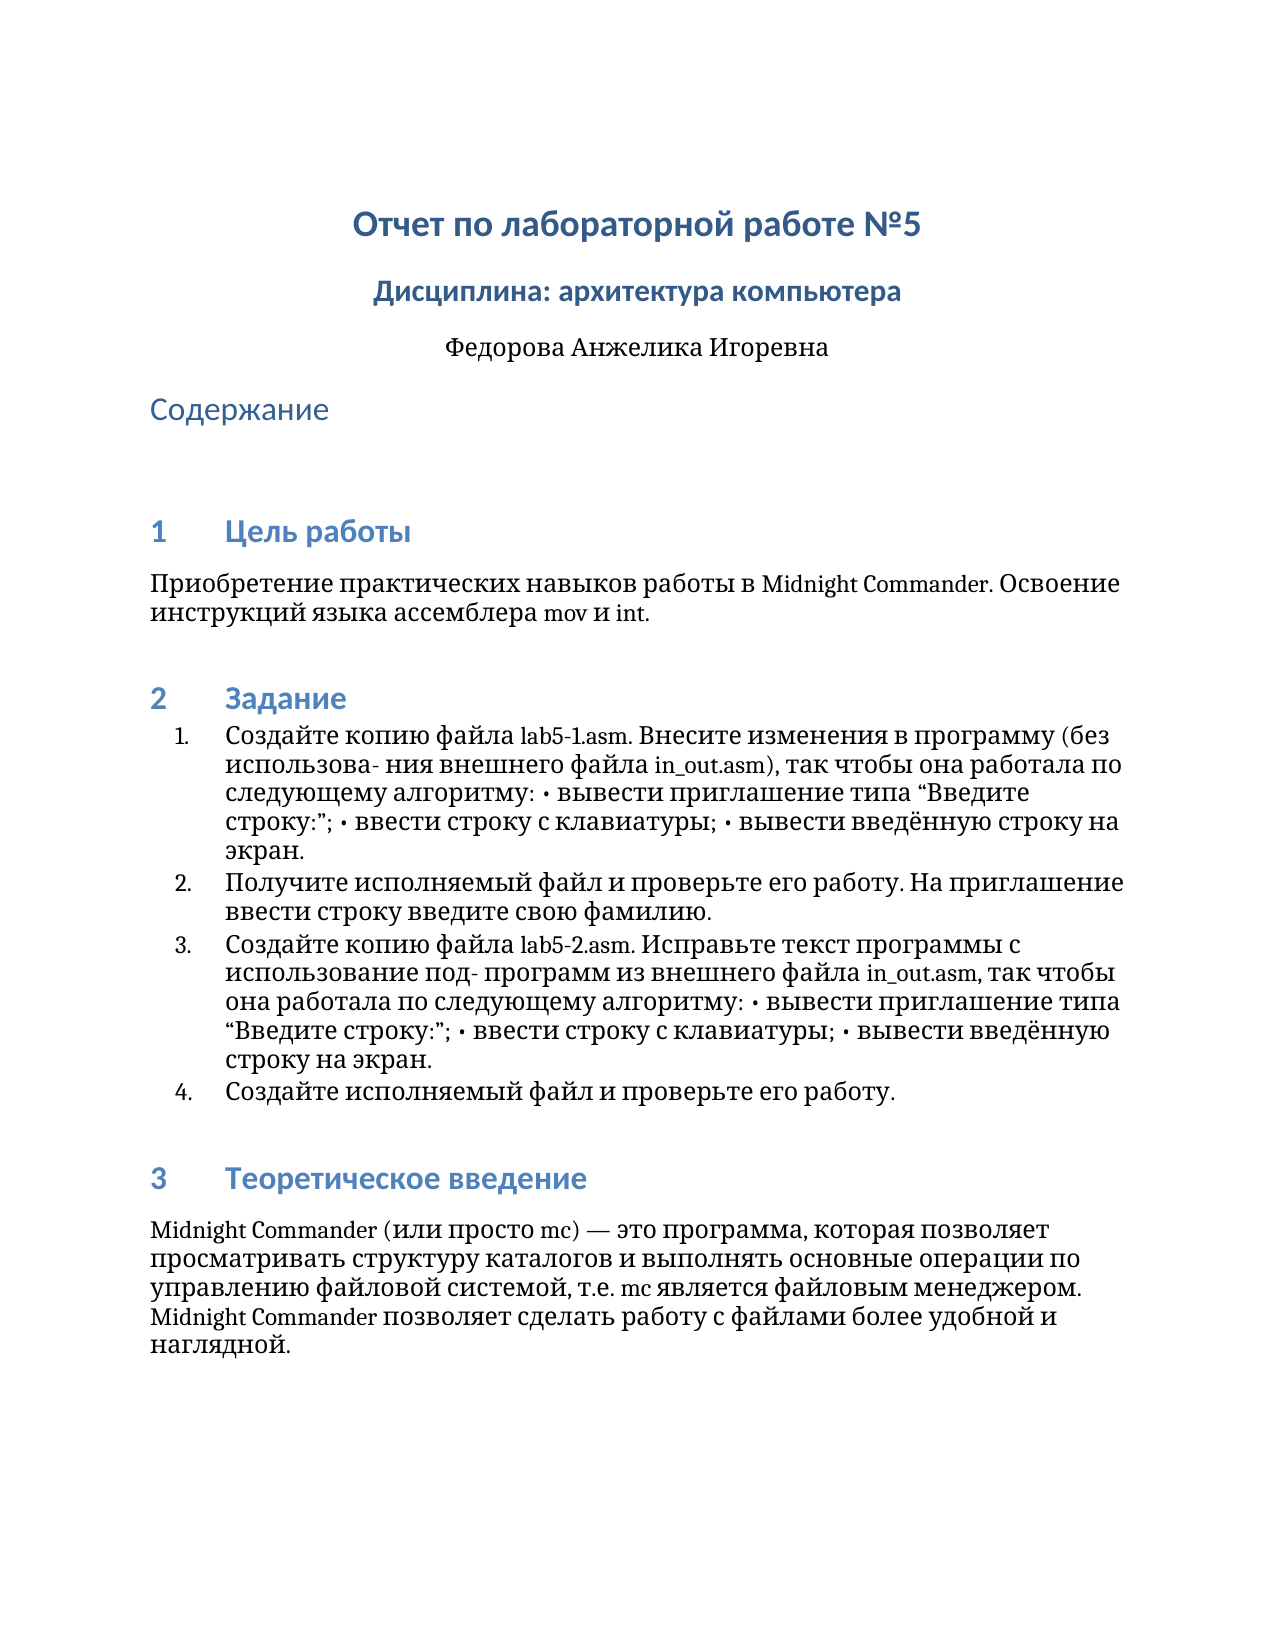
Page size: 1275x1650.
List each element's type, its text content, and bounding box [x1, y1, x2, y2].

text Midnight Commander (или просто mc) — это программа, которая позволяет просматривать структуру каталогов и выполнять основные операции по управлению файловой системой, т.е. mc является файловым менеджером. Midnight Commander позволяет сделать работу с файлами более удобной и наглядной. [150, 1216, 1125, 1360]
list Создайте копию файла lab5-1.asm. Внесите изменения в программу (без использова- ния внешнего файла in_out.asm), так чтобы она работала по следующему алгоритму: • вывести приглашение типа “Введите строку:”; • ввести строку с клавиатуры; • вывести введённую строку на экран. [175, 722, 1125, 866]
list Получите исполняемый файл и проверьте его работу. На приглашение ввести строку введите свою фамилию. [175, 869, 1125, 927]
title Отчет по лабораторной работе №5 [150, 200, 1125, 246]
list Создайте исполняемый файл и проверьте его работу. [175, 1078, 1125, 1107]
subtitle 3 Теоретическое введение [150, 1157, 1125, 1198]
list Создайте копию файла lab5-2.asm. Исправьте текст программы с использование под- программ из внешнего файла in_out.asm, так чтобы она работала по следующему алгоритму: • вывести приглашение типа “Введите строку:”; • ввести строку с клавиатуры; • вывести введённую строку на экран. [175, 931, 1125, 1074]
subtitle Дисциплина: архитектура компьютера [150, 271, 1125, 309]
text Федорова Анжелика Игоревна [150, 334, 1125, 363]
text Приобретение практических навыков работы в Midnight Commander. Освоение инструкций языка ассемблера mov и int. [150, 570, 1125, 627]
subtitle 2 Задание [150, 677, 1125, 718]
subtitle 1 Цель работы [150, 510, 1125, 551]
